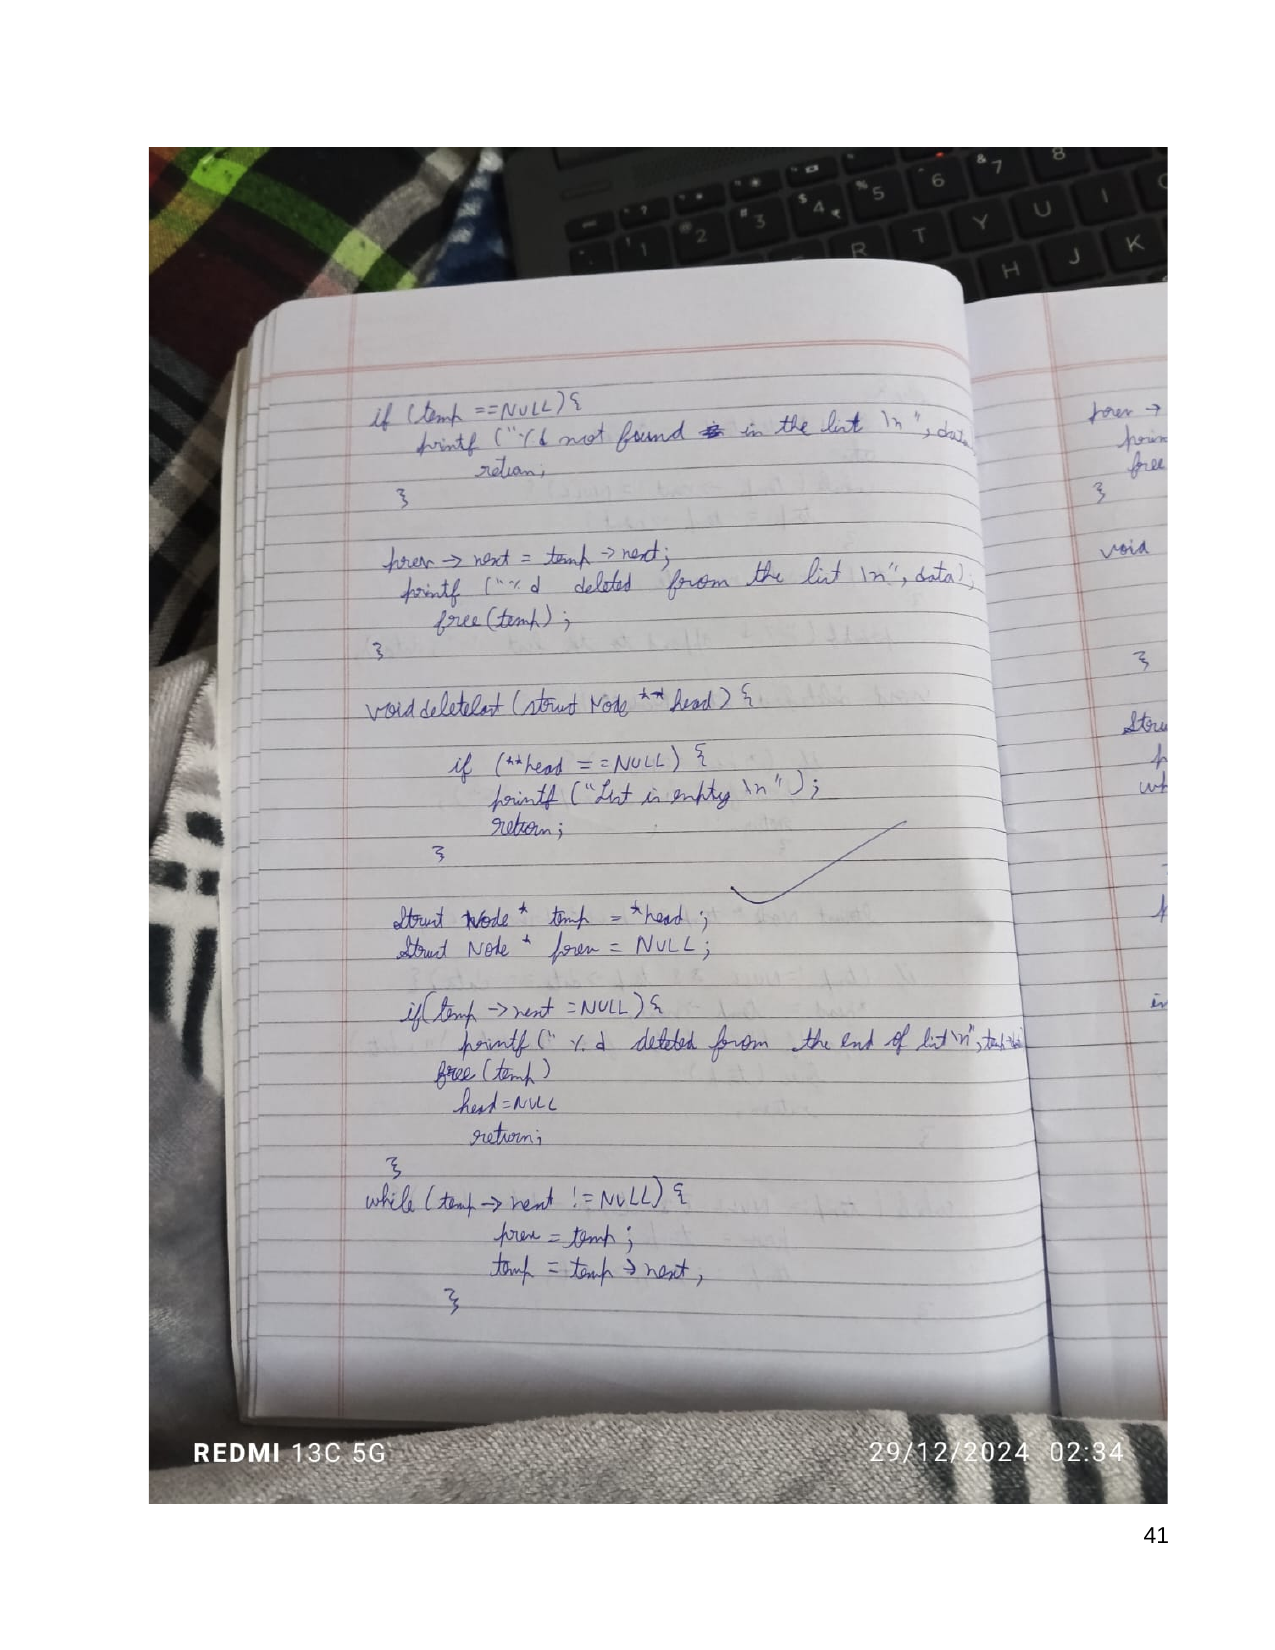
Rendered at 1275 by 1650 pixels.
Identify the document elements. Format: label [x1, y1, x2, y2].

picture [148, 147, 1168, 1504]
